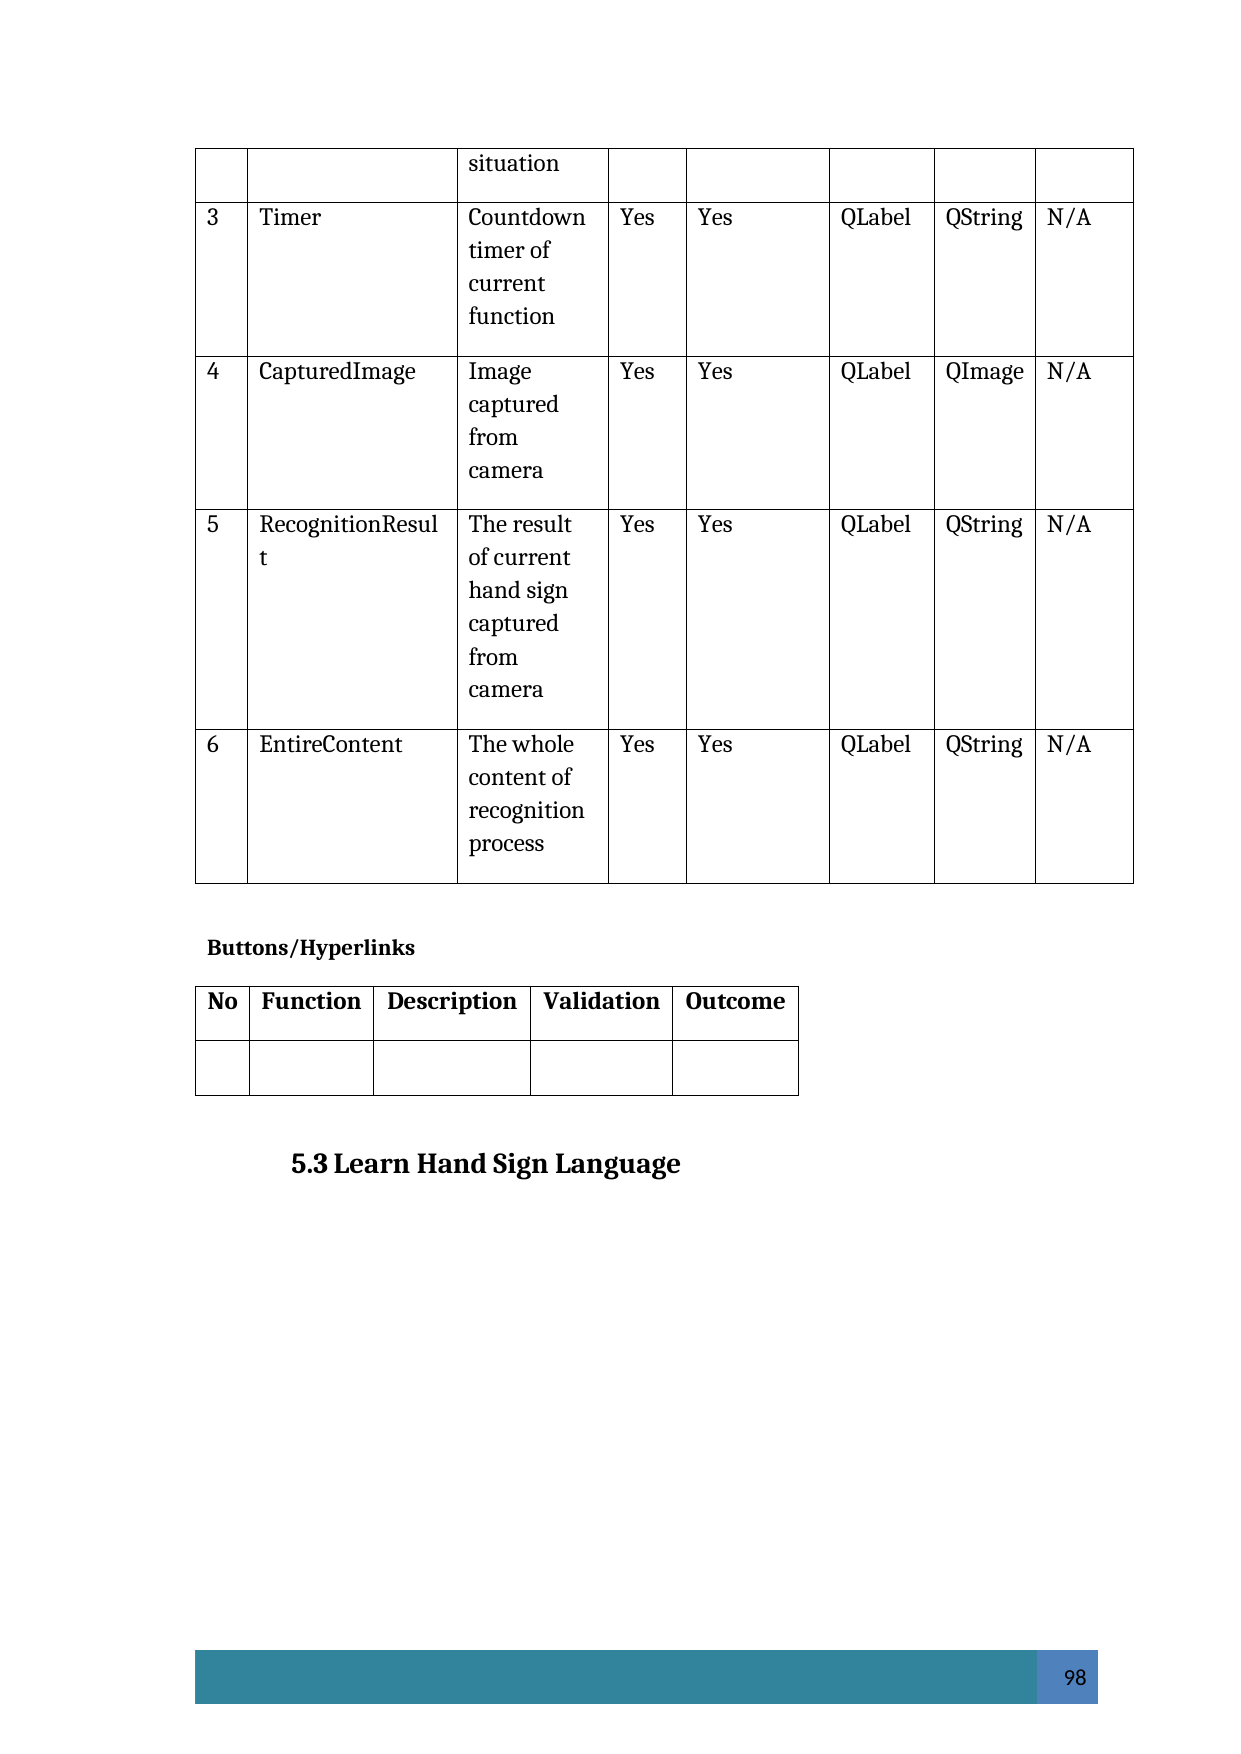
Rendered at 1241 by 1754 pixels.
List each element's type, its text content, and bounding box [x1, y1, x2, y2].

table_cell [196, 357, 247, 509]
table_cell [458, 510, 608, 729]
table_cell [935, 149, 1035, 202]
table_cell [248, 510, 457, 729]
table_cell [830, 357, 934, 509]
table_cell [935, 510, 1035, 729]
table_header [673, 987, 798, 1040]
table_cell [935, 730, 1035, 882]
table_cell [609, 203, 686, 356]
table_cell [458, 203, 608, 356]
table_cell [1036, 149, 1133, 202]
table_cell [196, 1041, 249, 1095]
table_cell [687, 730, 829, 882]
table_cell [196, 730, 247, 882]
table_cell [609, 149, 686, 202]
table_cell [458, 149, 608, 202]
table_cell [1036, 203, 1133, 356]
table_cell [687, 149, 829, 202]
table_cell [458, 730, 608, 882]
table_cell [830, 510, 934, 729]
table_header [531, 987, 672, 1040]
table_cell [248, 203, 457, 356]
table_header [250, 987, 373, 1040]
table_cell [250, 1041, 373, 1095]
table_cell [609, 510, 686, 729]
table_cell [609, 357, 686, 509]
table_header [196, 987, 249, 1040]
subtitle Learn Hand Sign Language [291, 1147, 1122, 1181]
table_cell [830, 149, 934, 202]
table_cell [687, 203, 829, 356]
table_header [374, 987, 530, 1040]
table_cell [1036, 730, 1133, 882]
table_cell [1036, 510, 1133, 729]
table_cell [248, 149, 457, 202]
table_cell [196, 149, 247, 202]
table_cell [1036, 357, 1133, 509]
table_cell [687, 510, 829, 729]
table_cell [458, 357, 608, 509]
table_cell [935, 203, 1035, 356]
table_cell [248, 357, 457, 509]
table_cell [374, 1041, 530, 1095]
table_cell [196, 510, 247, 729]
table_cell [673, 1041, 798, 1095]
text Buttons/Hyperlinks [207, 934, 1122, 961]
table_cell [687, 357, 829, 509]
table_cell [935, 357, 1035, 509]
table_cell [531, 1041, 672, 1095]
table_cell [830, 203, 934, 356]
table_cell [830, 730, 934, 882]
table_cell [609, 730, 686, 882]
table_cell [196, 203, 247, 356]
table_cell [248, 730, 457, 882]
